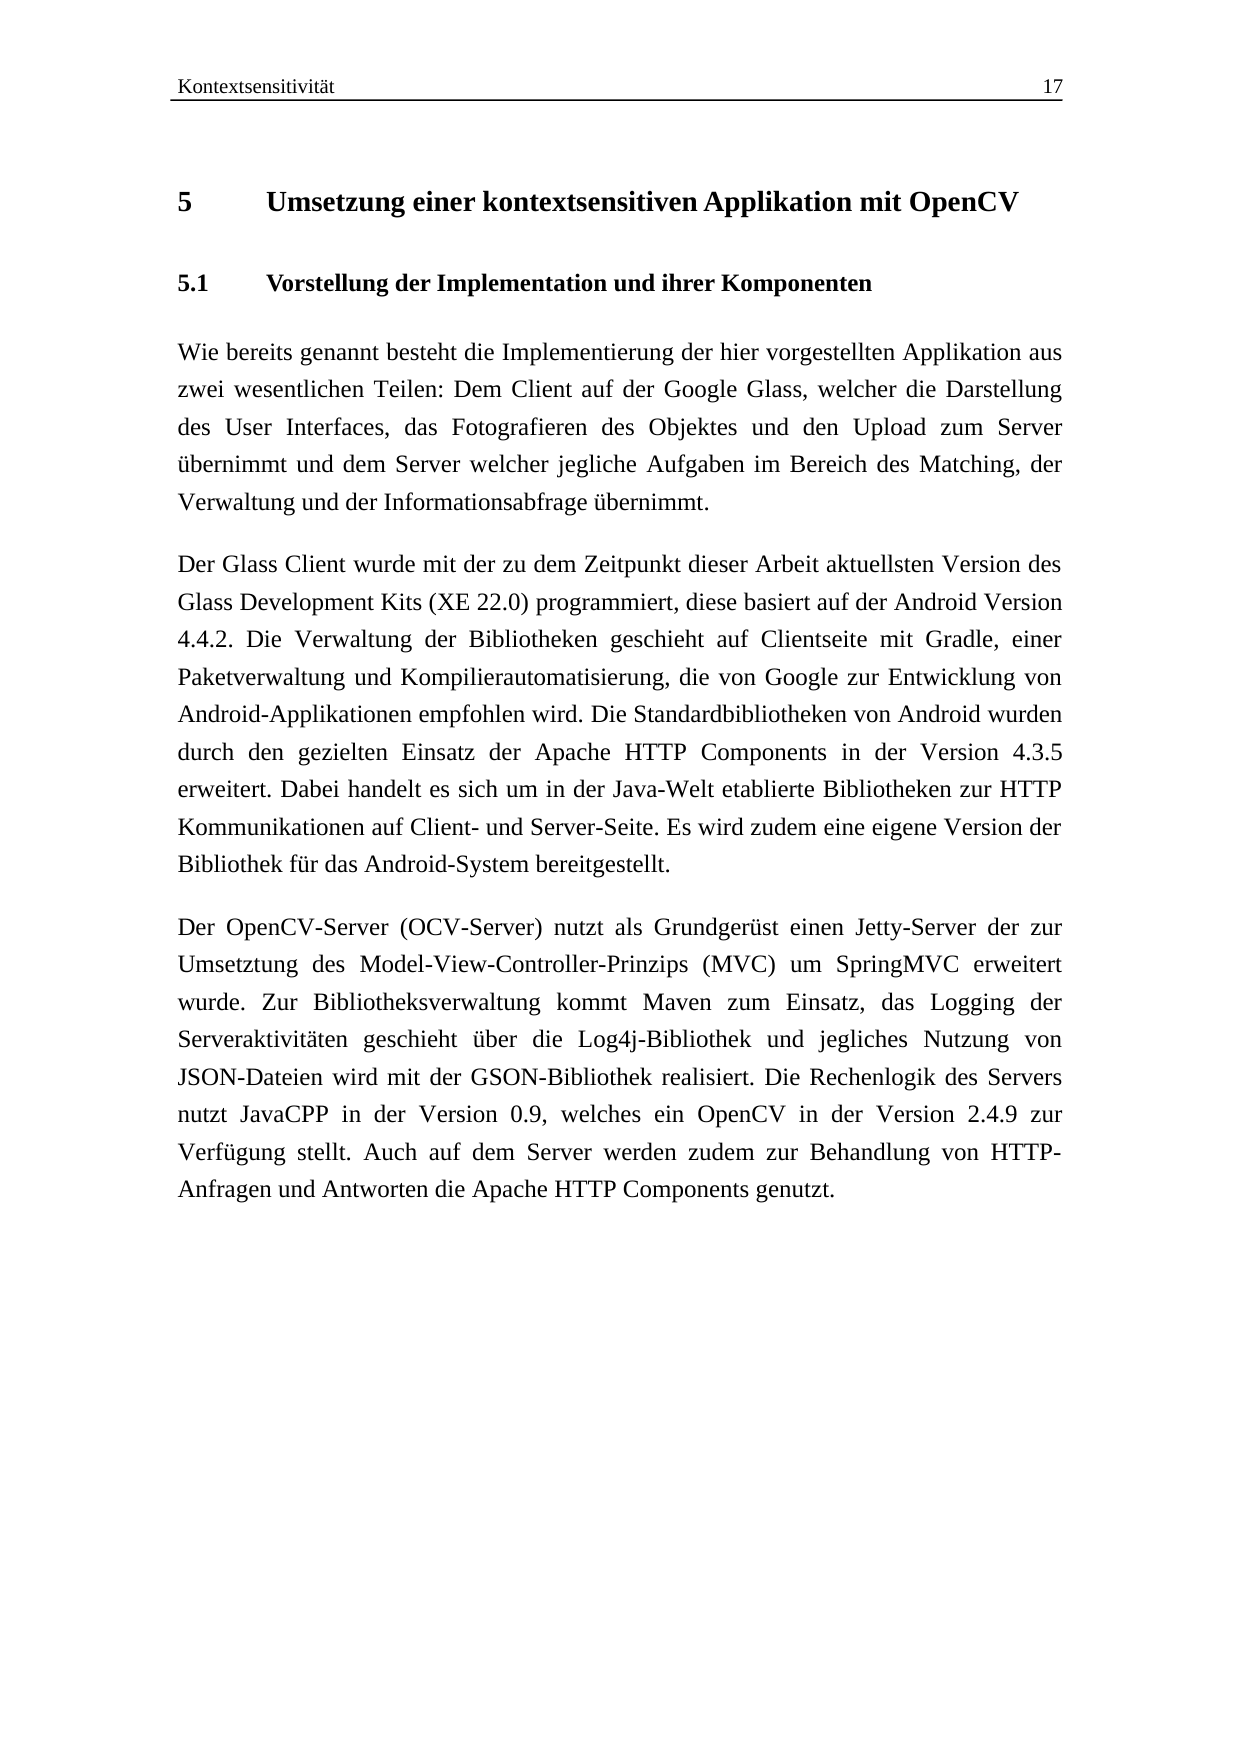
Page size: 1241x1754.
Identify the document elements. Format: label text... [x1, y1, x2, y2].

text Wie bereits genannt besteht die Implementierung der hier vorgestellten Applikation aus zwei wesentlichen Teilen: Dem Client auf der Google Glass, welcher die Darstellung des User Interfaces, das Fotografieren des Objektes und den Upload zum Server übernimmt und dem Server welcher jegliche Aufgaben im Bereich des Matching, der Verwaltung und der Informationsabfrage übernimmt. [177, 328, 1063, 515]
text Der OpenCV-Server (OCV-Server) nutzt als Grundgerüst einen Jetty-Server der zur Umsetztung des Model-View-Controller-Prinzips (MVC) um SpringMVC erweitert wurde. Zur Bibliotheksverwaltung kommt Maven zum Einsatz, das Logging der Serveraktivitäten geschieht über die Log4j-Bibliothek und jegliches Nutzung von JSON-Dateien wird mit der GSON-Bibliothek realisiert. Die Rechenlogik des Servers nutzt JavaCPP in der Version 0.9, welches ein OpenCV in der Version 2.4.9 zur Verfügung stellt. Auch auf dem Server werden zudem zur Behandlung von HTTP-Anfragen und Antworten die Apache HTTP Components genutzt. [177, 903, 1063, 1203]
subtitle Umsetzung einer kontextsensitiven Applikation mit OpenCV [177, 184, 1063, 218]
subtitle Vorstellung der Implementation und ihrer Komponenten [177, 268, 1063, 297]
text Der Glass Client wurde mit der zu dem Zeitpunkt dieser Arbeit aktuellsten Version des Glass Development Kits (XE 22.0) programmiert, diese basiert auf der Android Version 4.4.2. Die Verwaltung der Bibliotheken geschieht auf Clientseite mit Gradle, einer Paketverwaltung und Kompilierautomatisierung, die von Google zur Entwicklung von Android-Applikationen empfohlen wird. Die Standardbibliotheken von Android wurden durch den gezielten Einsatz der Apache HTTP Components in der Version 4.3.5 erweitert. Dabei handelt es sich um in der Java-Welt etablierte Bibliotheken zur HTTP Kommunikationen auf Client- und Server-Seite. Es wird zudem eine eigene Version der Bibliothek für das Android-System bereitgestellt. [177, 540, 1063, 878]
